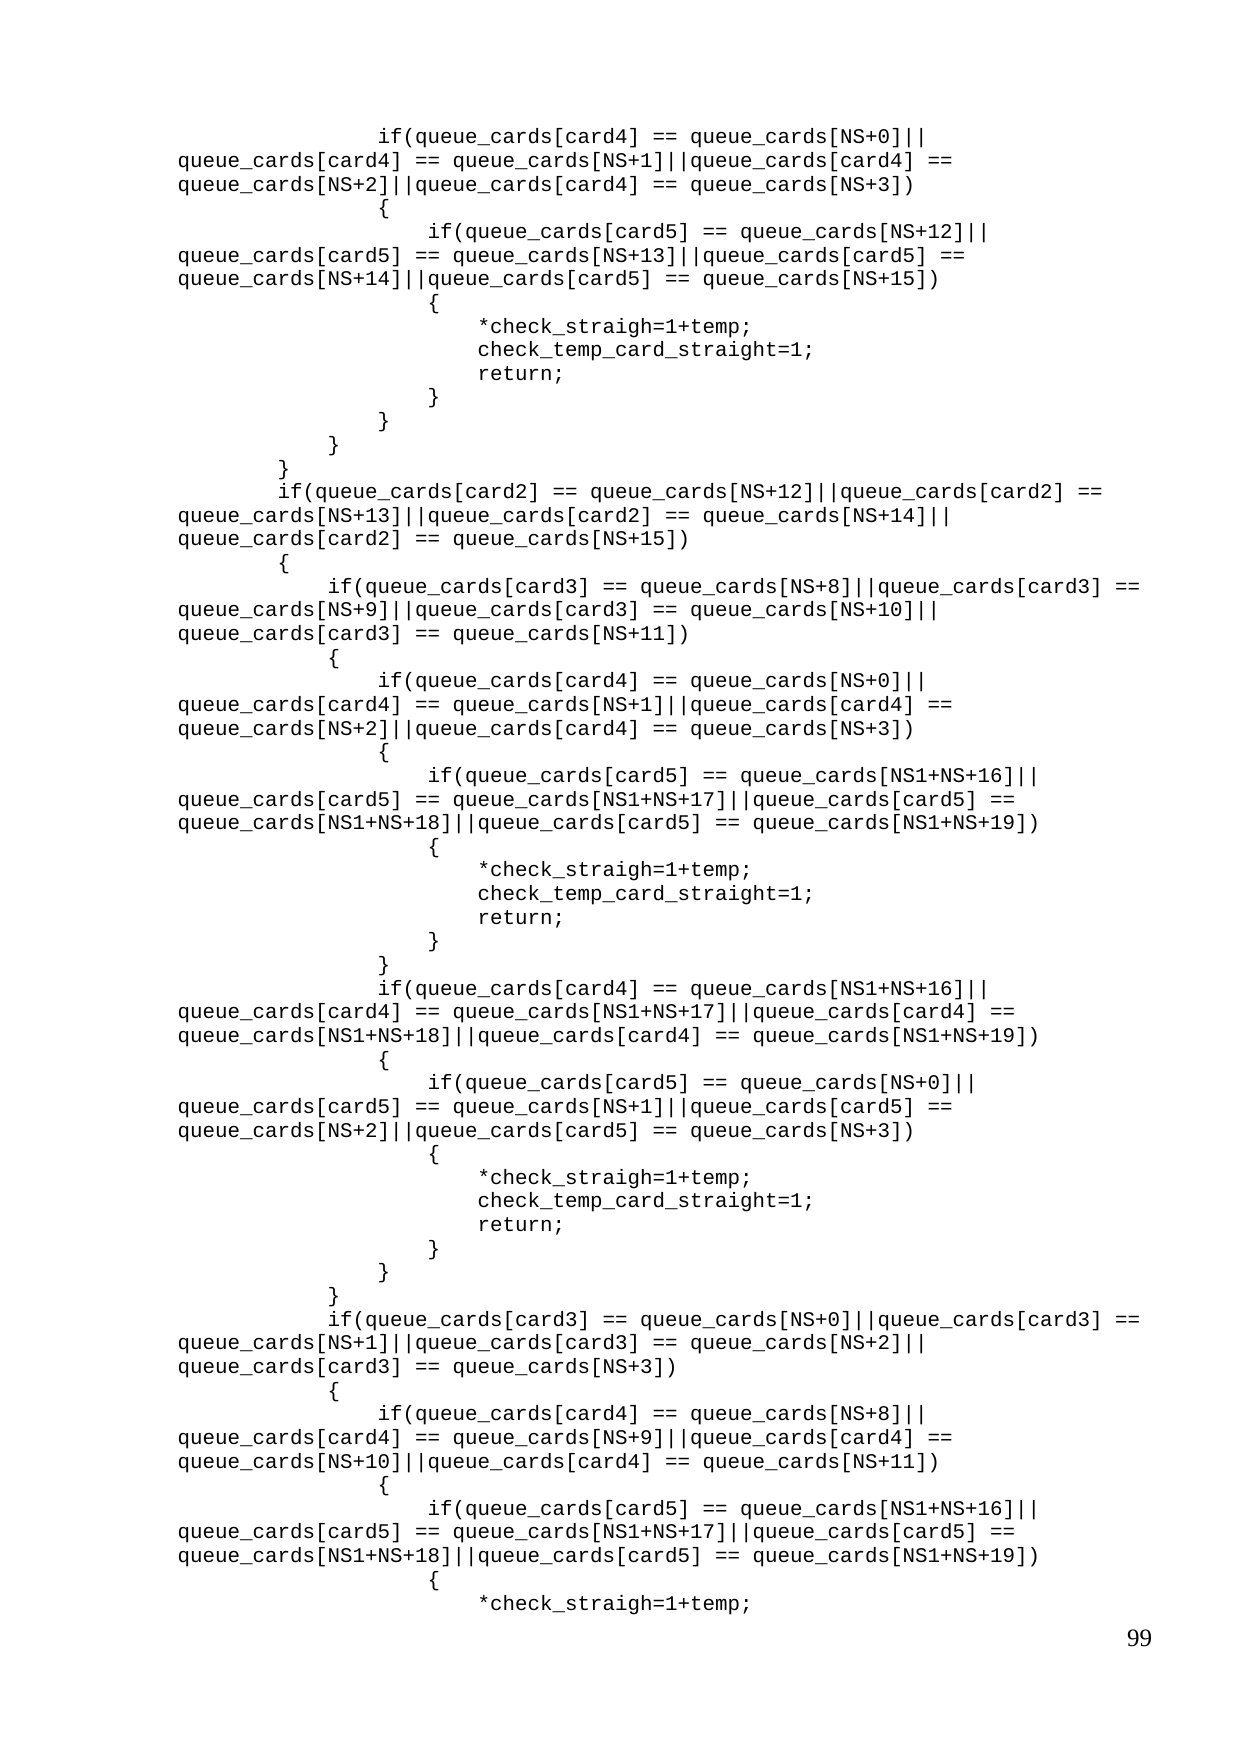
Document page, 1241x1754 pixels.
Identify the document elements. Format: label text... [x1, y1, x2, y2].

text } [177, 434, 1152, 457]
text } [177, 387, 1152, 410]
text } [177, 410, 1152, 434]
text return; [177, 363, 1152, 387]
text check_temp_card_straight=1; [177, 883, 1152, 907]
text if(queue_cards[card2] == queue_cards[NS+12]||queue_cards[card2] == queue_cards[NS+13]||queue_cards[card2] == queue_cards[NS+14]||queue_cards[card2] == queue_cards[NS+15]) [177, 481, 1152, 552]
text *check_straigh=1+temp; [177, 1167, 1152, 1191]
text return; [177, 907, 1152, 930]
text { [177, 836, 1152, 859]
text return; [177, 1214, 1152, 1238]
text { [177, 197, 1152, 221]
text check_temp_card_straight=1; [177, 339, 1152, 363]
text if(queue_cards[card4] == queue_cards[NS+8]||queue_cards[card4] == queue_cards[NS+9]||queue_cards[card4] == queue_cards[NS+10]||queue_cards[card4] == queue_cards[NS+11]) [177, 1403, 1152, 1474]
text } [177, 1285, 1152, 1309]
text if(queue_cards[card3] == queue_cards[NS+8]||queue_cards[card3] == queue_cards[NS+9]||queue_cards[card3] == queue_cards[NS+10]||queue_cards[card3] == queue_cards[NS+11]) [177, 576, 1152, 647]
text } [177, 1238, 1152, 1261]
text { [177, 292, 1152, 316]
text if(queue_cards[card4] == queue_cards[NS+0]||queue_cards[card4] == queue_cards[NS+1]||queue_cards[card4] == queue_cards[NS+2]||queue_cards[card4] == queue_cards[NS+3]) [177, 670, 1152, 741]
text *check_straigh=1+temp; [177, 859, 1152, 883]
text } [177, 1261, 1152, 1285]
text { [177, 552, 1152, 576]
text check_temp_card_straight=1; [177, 1191, 1152, 1214]
text { [177, 1569, 1152, 1592]
text if(queue_cards[card5] == queue_cards[NS1+NS+16]||queue_cards[card5] == queue_cards[NS1+NS+17]||queue_cards[card5] == queue_cards[NS1+NS+18]||queue_cards[card5] == queue_cards[NS1+NS+19]) [177, 765, 1152, 836]
text if(queue_cards[card4] == queue_cards[NS1+NS+16]||queue_cards[card4] == queue_cards[NS1+NS+17]||queue_cards[card4] == queue_cards[NS1+NS+18]||queue_cards[card4] == queue_cards[NS1+NS+19]) [177, 978, 1152, 1049]
text *check_straigh=1+temp; [177, 1592, 1152, 1616]
text if(queue_cards[card4] == queue_cards[NS+0]||queue_cards[card4] == queue_cards[NS+1]||queue_cards[card4] == queue_cards[NS+2]||queue_cards[card4] == queue_cards[NS+3]) [177, 126, 1152, 197]
text { [177, 741, 1152, 765]
text { [177, 647, 1152, 670]
text { [177, 1143, 1152, 1167]
text } [177, 457, 1152, 481]
text *check_straigh=1+temp; [177, 316, 1152, 339]
text if(queue_cards[card5] == queue_cards[NS1+NS+16]||queue_cards[card5] == queue_cards[NS1+NS+17]||queue_cards[card5] == queue_cards[NS1+NS+18]||queue_cards[card5] == queue_cards[NS1+NS+19]) [177, 1498, 1152, 1569]
text { [177, 1380, 1152, 1403]
text if(queue_cards[card5] == queue_cards[NS+12]||queue_cards[card5] == queue_cards[NS+13]||queue_cards[card5] == queue_cards[NS+14]||queue_cards[card5] == queue_cards[NS+15]) [177, 221, 1152, 292]
text { [177, 1049, 1152, 1072]
text if(queue_cards[card3] == queue_cards[NS+0]||queue_cards[card3] == queue_cards[NS+1]||queue_cards[card3] == queue_cards[NS+2]||queue_cards[card3] == queue_cards[NS+3]) [177, 1309, 1152, 1380]
text if(queue_cards[card5] == queue_cards[NS+0]||queue_cards[card5] == queue_cards[NS+1]||queue_cards[card5] == queue_cards[NS+2]||queue_cards[card5] == queue_cards[NS+3]) [177, 1072, 1152, 1143]
text { [177, 1474, 1152, 1498]
text } [177, 930, 1152, 954]
text } [177, 954, 1152, 978]
